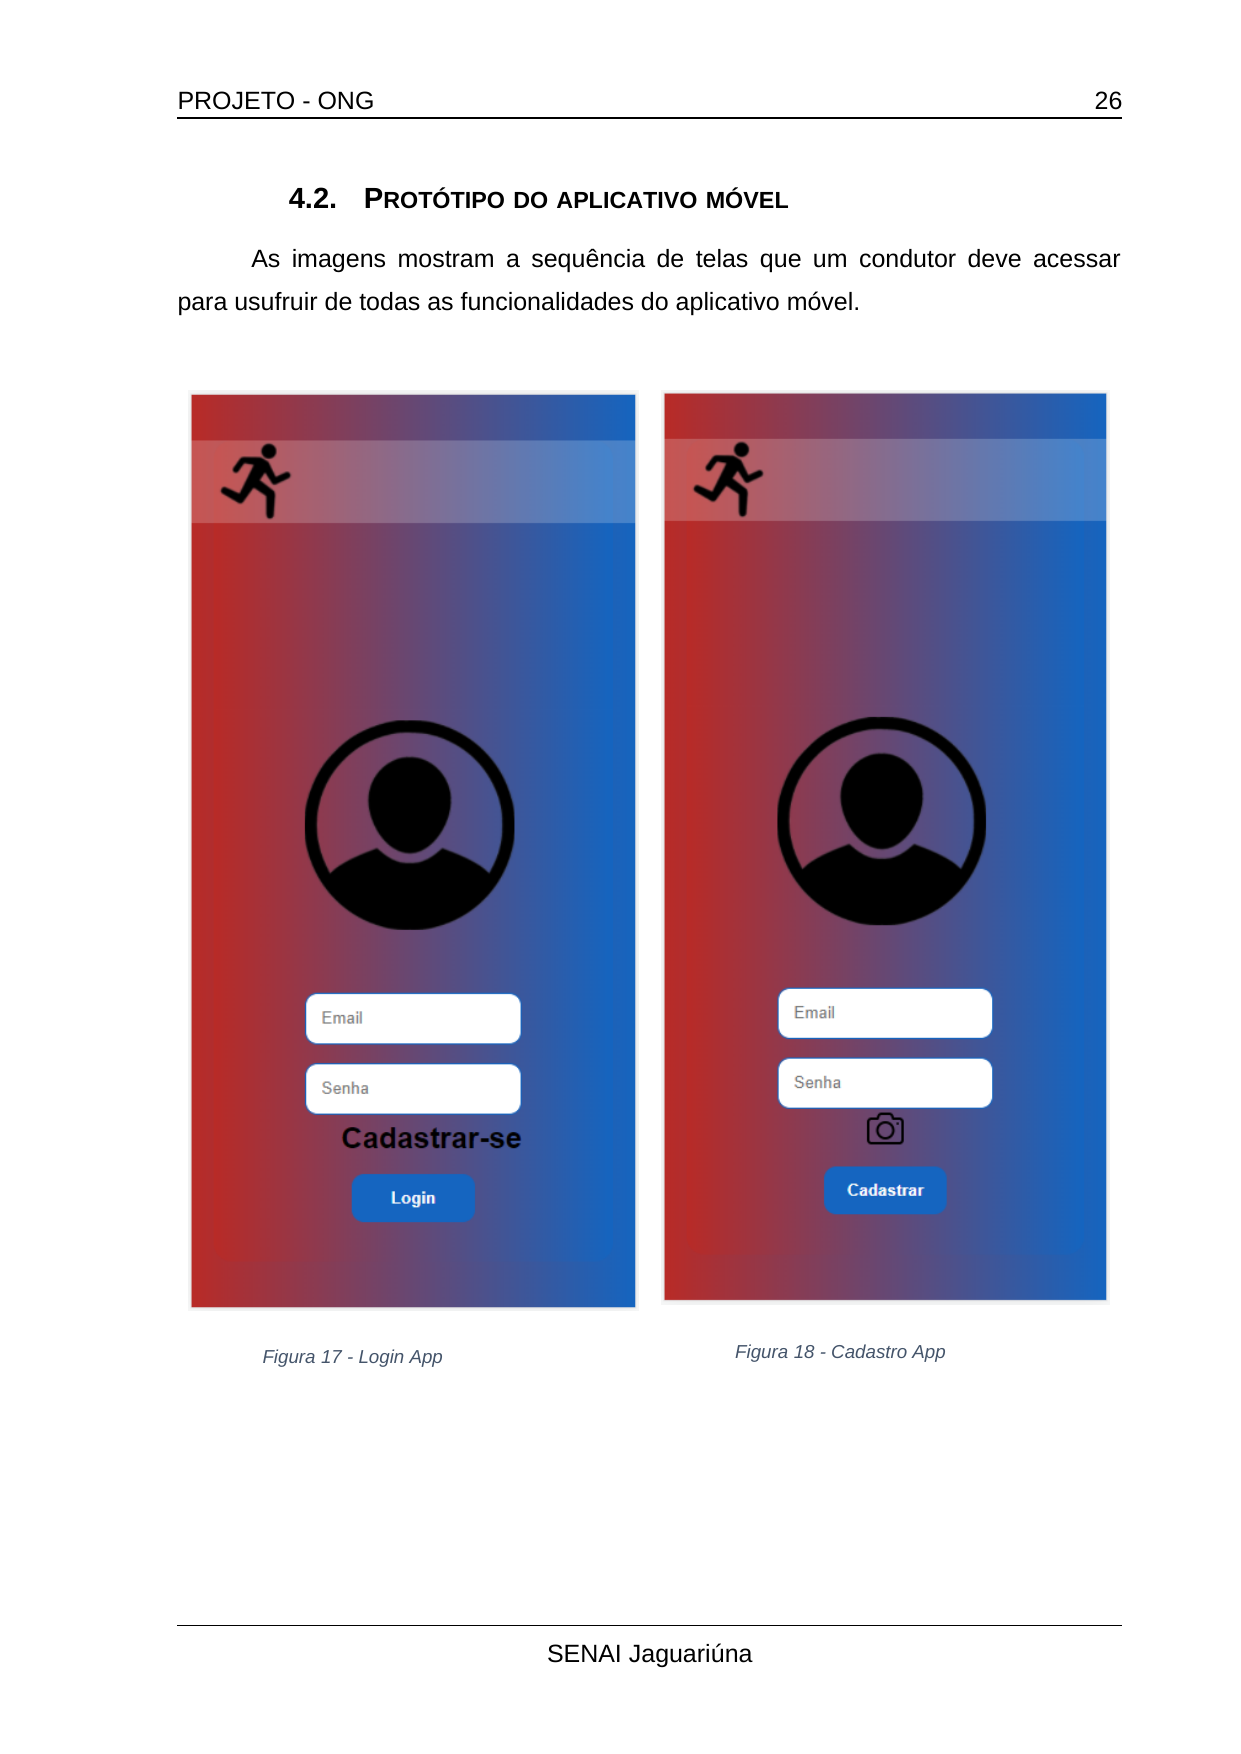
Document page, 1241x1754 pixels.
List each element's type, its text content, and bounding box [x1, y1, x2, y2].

subtitle Protótipo do aplicativo móvel [288, 181, 1122, 215]
table_header Figura 17 - Login App [177, 391, 650, 1388]
text As imagens mostram a sequência de telas que um condutor deve acessar para usufruir de todas as funcionalidades do aplicativo móvel. [177, 244, 1122, 316]
table_header Figura 18 - Cadastro App [650, 391, 1122, 1388]
picture [661, 390, 1110, 1305]
picture [188, 390, 639, 1311]
